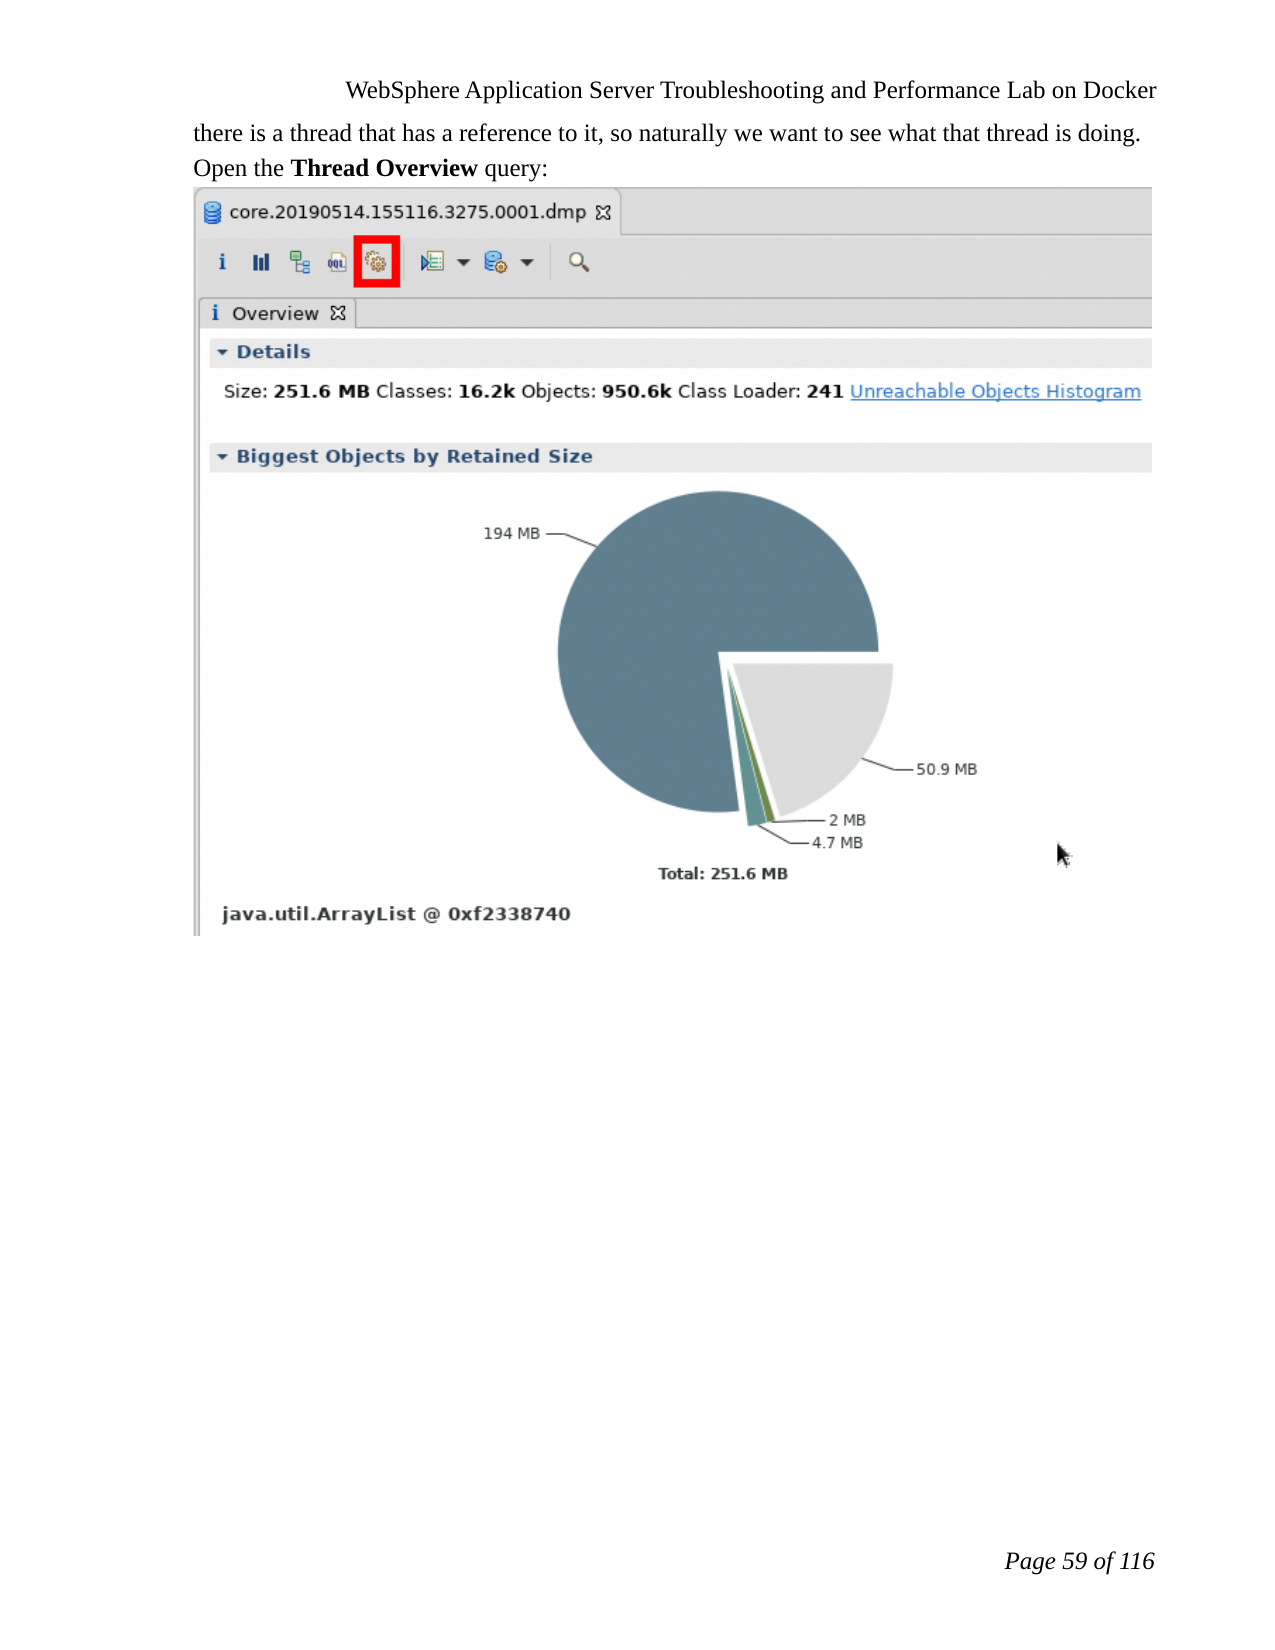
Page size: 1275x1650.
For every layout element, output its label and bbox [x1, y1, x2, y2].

list [156, 118, 1157, 936]
picture [193, 187, 1152, 936]
